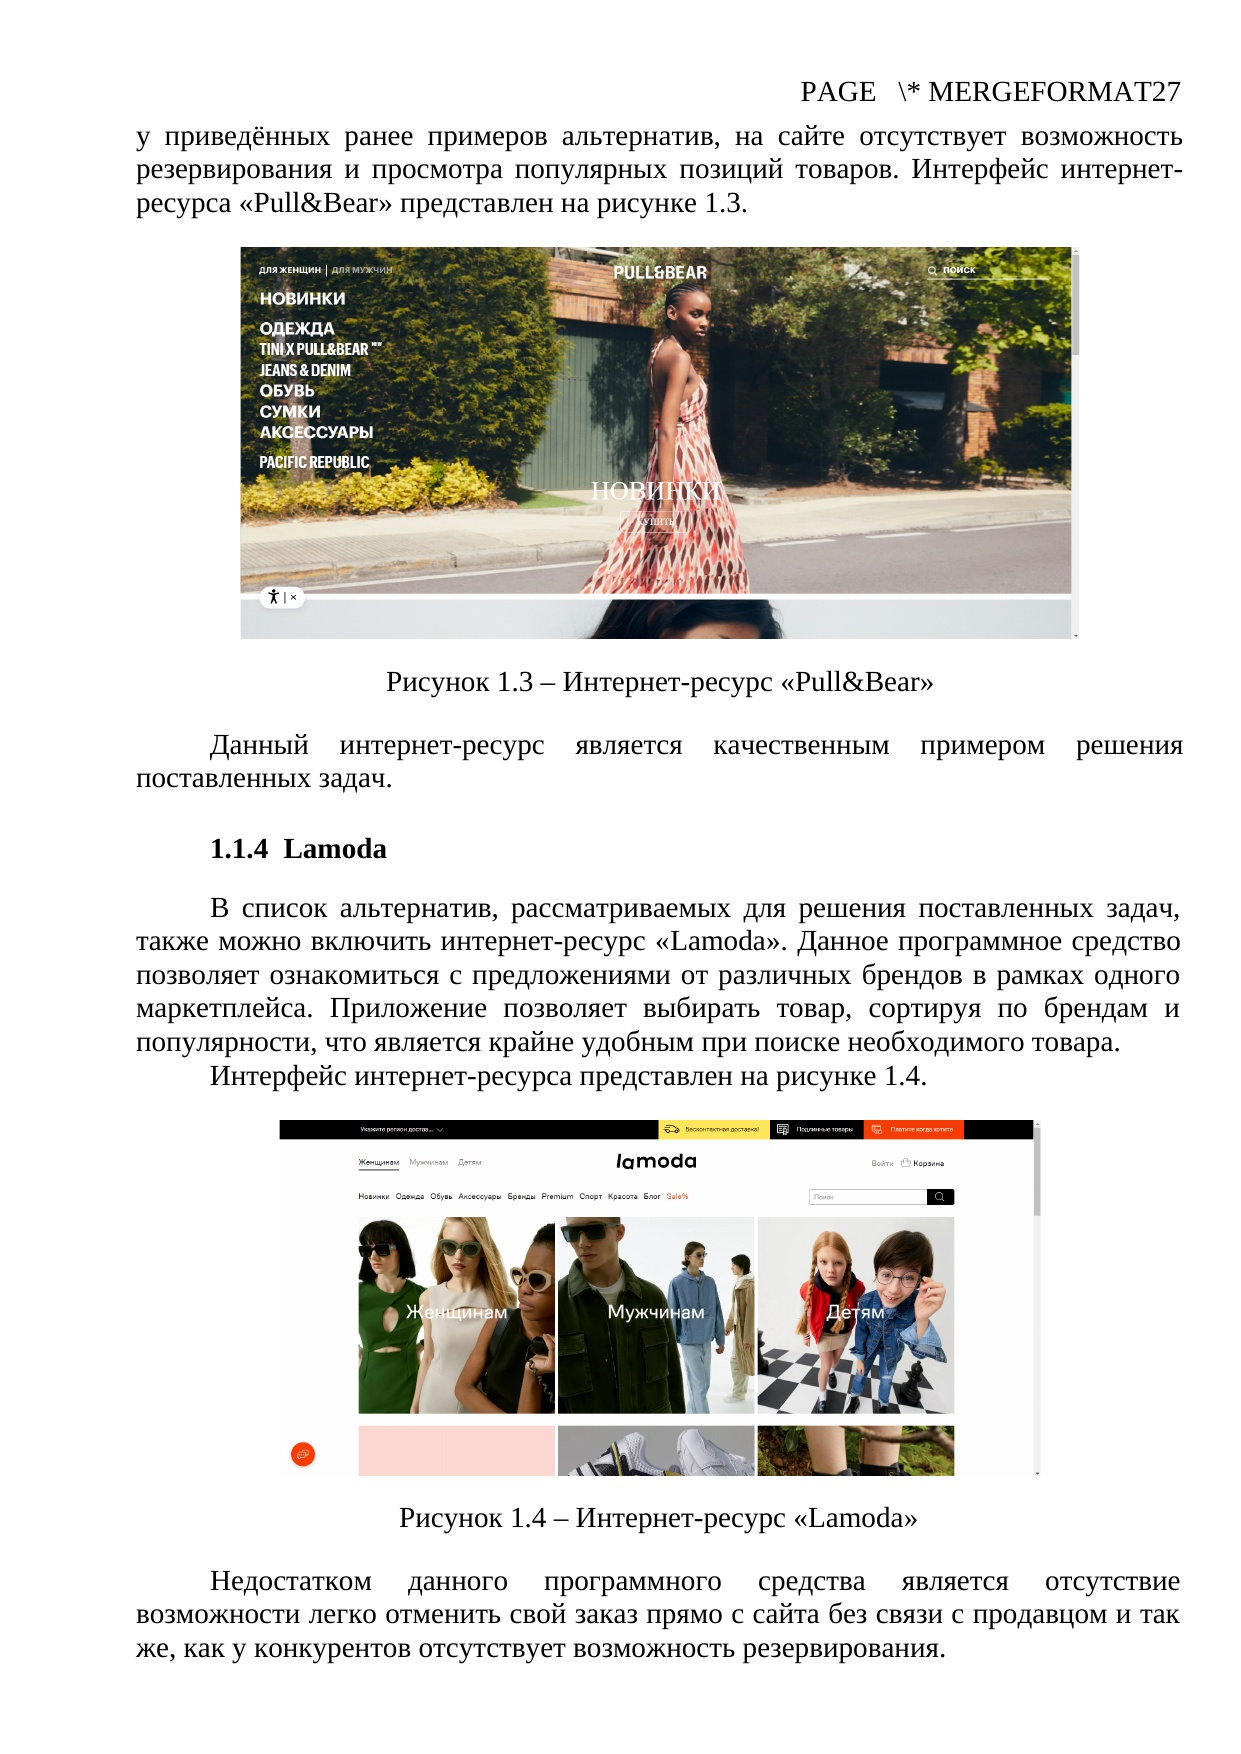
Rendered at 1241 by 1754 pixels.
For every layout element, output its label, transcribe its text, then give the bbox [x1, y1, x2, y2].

text Данный интернет-ресурс является качественным примером решения поставленных задач. [136, 727, 1184, 794]
text Интерфейс интернет-ресурса представлен на рисунке 1.4. [136, 1058, 1181, 1091]
text Рисунок 1.3 – Интернет-ресурс «Pull&Bear» [136, 664, 1184, 698]
picture [240, 247, 1080, 639]
text Недостатком данного программного средства является отсутствие возможности легко отменить свой заказ прямо с сайта без связи с продавцом и так же, как у конкурентов отсутствует возможность резервирования. [136, 1563, 1181, 1664]
text В список альтернатив, рассматриваемых для решения поставленных задач, также можно включить интернет-ресурс «Lamoda». Данное программное средство позволяет ознакомиться с предложениями от различных брендов в рамках одного маркетплейса. Приложение позволяет выбирать товар, сортируя по брендам и популярности, что является крайне удобным при поиске необходимого товара. [136, 890, 1181, 1058]
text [136, 118, 1184, 219]
picture [279, 1120, 1041, 1476]
list Рисунок 1.4 – Интернет-ресурс «Lamoda» [136, 1500, 1181, 1534]
subtitle Lamoda [136, 831, 1181, 865]
